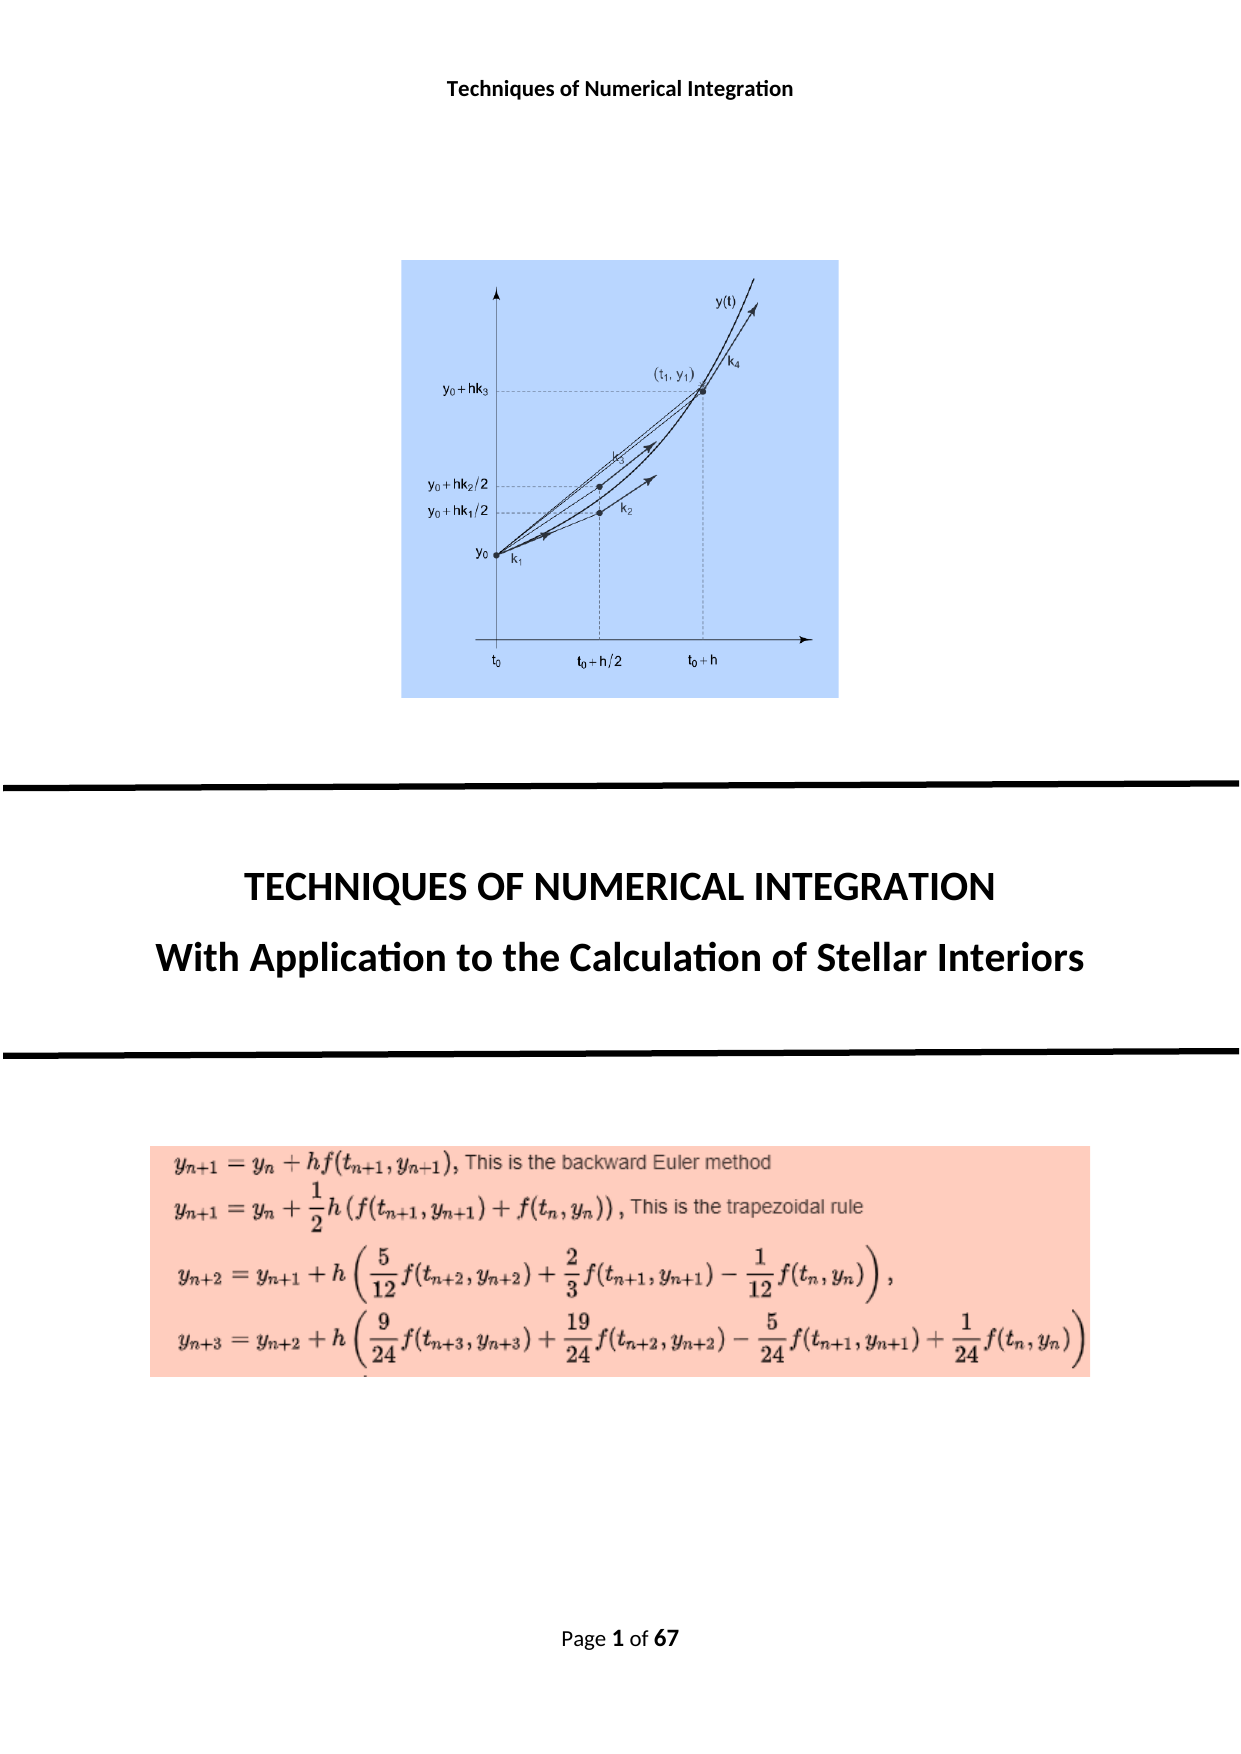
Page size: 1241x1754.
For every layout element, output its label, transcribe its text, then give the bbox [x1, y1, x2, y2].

text TECHNIQUES OF NUMERICAL INTEGRATION [150, 860, 1090, 911]
text With Application to the Calculation of Stellar Interiors [150, 931, 1090, 982]
